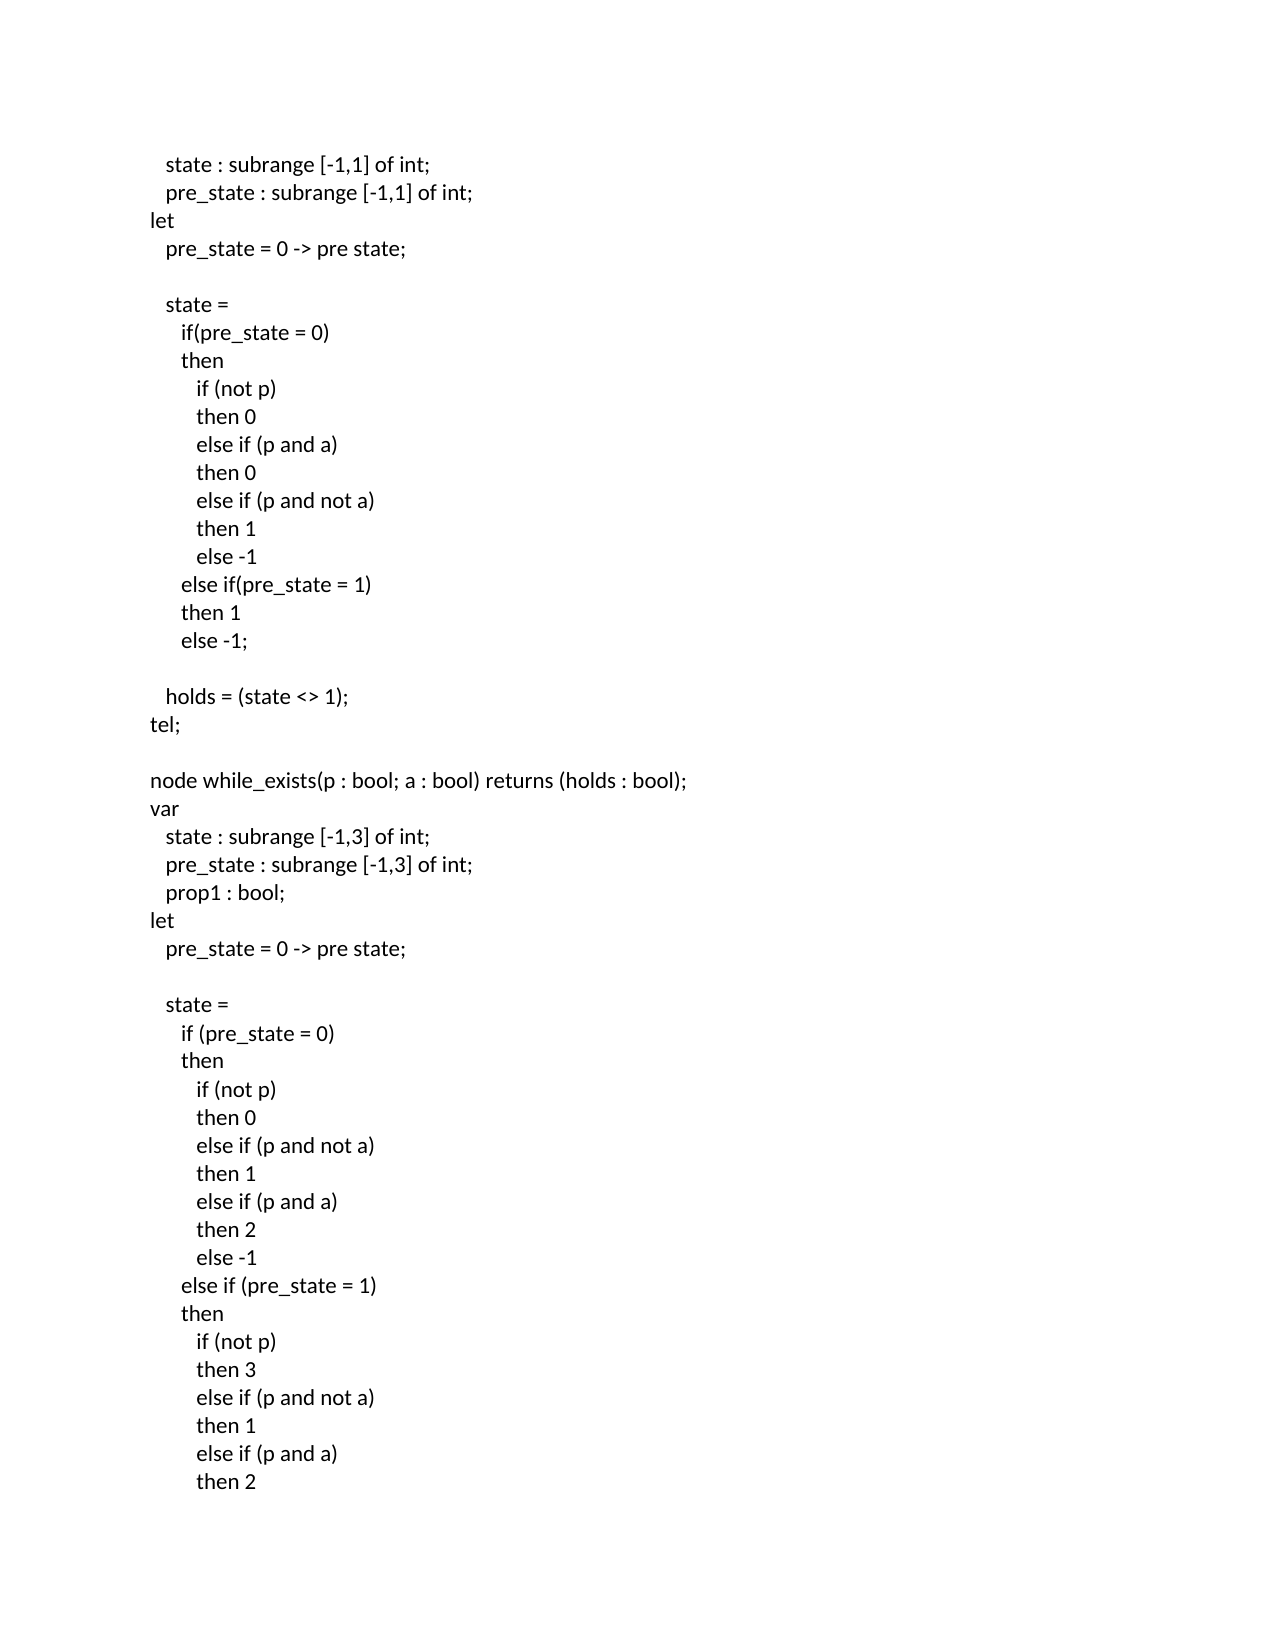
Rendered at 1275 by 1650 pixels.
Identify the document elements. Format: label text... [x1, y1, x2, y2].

text then 1 [150, 1159, 1125, 1187]
text then 1 [150, 598, 1125, 626]
text then [150, 346, 1125, 374]
text then [150, 1047, 1125, 1075]
text else if (p and not a) [150, 1383, 1125, 1411]
text state = [150, 991, 1125, 1019]
text holds = (state <> 1); [150, 682, 1125, 710]
text node while_exists(p : bool; a : bool) returns (holds : bool); [150, 766, 1125, 794]
text else if (p and not a) [150, 1131, 1125, 1159]
text pre_state = 0 -> pre state; [150, 234, 1125, 262]
text then 1 [150, 514, 1125, 542]
text state : subrange [-1,3] of int; [150, 822, 1125, 851]
text if (pre_state = 0) [150, 1019, 1125, 1047]
text state = [150, 290, 1125, 318]
text else if (p and not a) [150, 486, 1125, 514]
text then [150, 1299, 1125, 1327]
text else if (pre_state = 1) [150, 1271, 1125, 1299]
text prop1 : bool; [150, 878, 1125, 907]
text var [150, 794, 1125, 822]
text state : subrange [-1,1] of int; [150, 150, 1125, 178]
text pre_state = 0 -> pre state; [150, 934, 1125, 963]
text then 2 [150, 1215, 1125, 1243]
text else -1 [150, 542, 1125, 570]
text else if(pre_state = 1) [150, 570, 1125, 598]
text let [150, 206, 1125, 234]
text then 3 [150, 1355, 1125, 1383]
text then 0 [150, 1103, 1125, 1131]
text then 0 [150, 458, 1125, 486]
text then 2 [150, 1467, 1125, 1495]
text then 1 [150, 1411, 1125, 1439]
text else if (p and a) [150, 1439, 1125, 1467]
text if (not p) [150, 1075, 1125, 1103]
text else if (p and a) [150, 1187, 1125, 1215]
text else if (p and a) [150, 430, 1125, 458]
text if (not p) [150, 374, 1125, 402]
text else -1 [150, 1243, 1125, 1271]
text pre_state : subrange [-1,3] of int; [150, 851, 1125, 878]
text let [150, 907, 1125, 934]
text pre_state : subrange [-1,1] of int; [150, 178, 1125, 206]
text tel; [150, 710, 1125, 738]
text if (not p) [150, 1327, 1125, 1355]
text then 0 [150, 402, 1125, 430]
text if(pre_state = 0) [150, 318, 1125, 346]
text else -1; [150, 626, 1125, 654]
